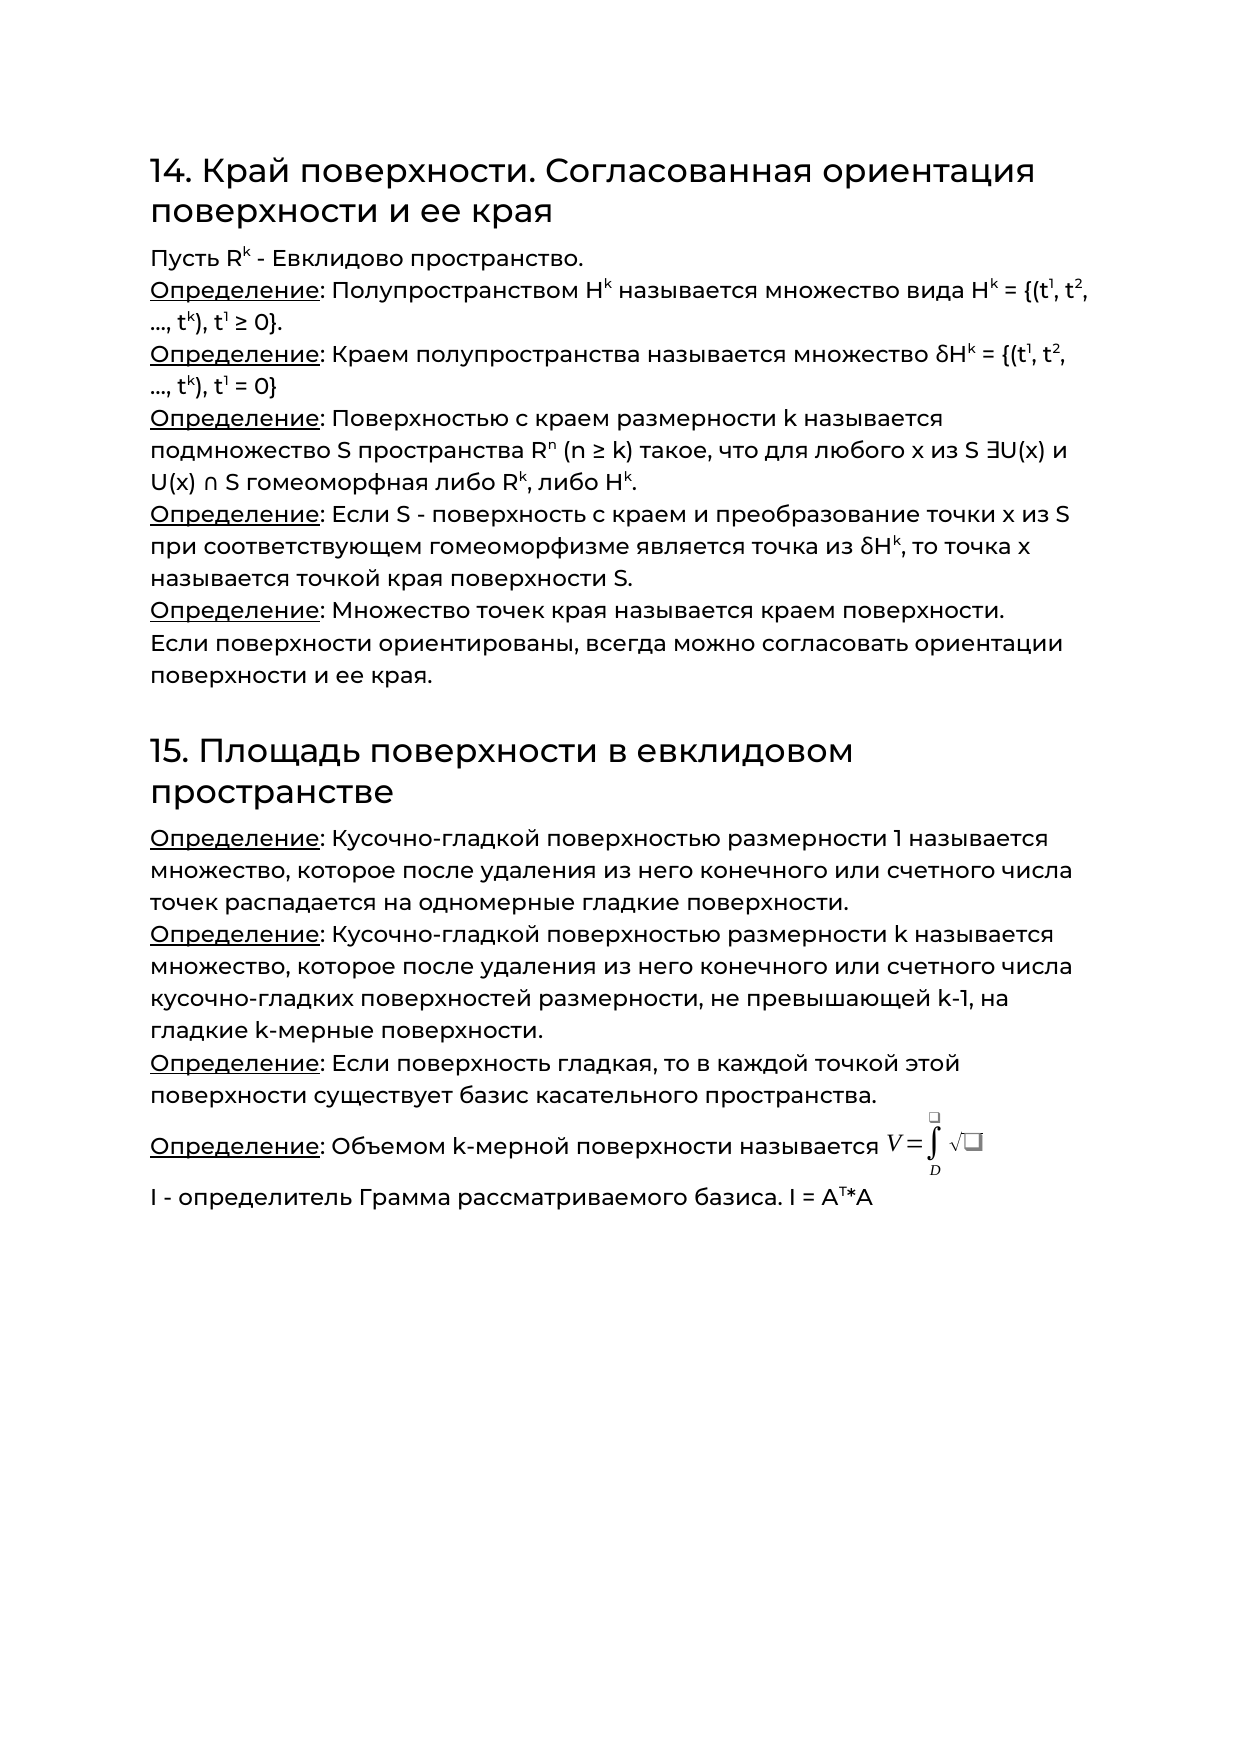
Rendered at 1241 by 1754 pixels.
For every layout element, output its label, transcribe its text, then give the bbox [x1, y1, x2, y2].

text I - определитель Грамма рассматриваемого базиса. I = AT*A [150, 1183, 1090, 1211]
text Определение: Кусочно-гладкой поверхностью размерности k называется множество, которое после удаления из него конечного или счетного числа кусочно-гладких поверхностей размерности, не превышающей k-1, на гладкие k-мерные поверхности. [150, 920, 1090, 1044]
text Определение: Множество точек края называется краем поверхности. [150, 597, 1090, 624]
subtitle 14. Край поверхности. Согласованная ориентация поверхности и ее края [150, 150, 1090, 231]
text Определение: Полупространством Hk называется множество вида Hk = {(t1, t2, …, tk), t1 ≥ 0}. [150, 276, 1090, 336]
text Определение: Объемом k-мерной поверхности называется [150, 1113, 1090, 1179]
subtitle 15. Площадь поверхности в евклидовом пространстве [150, 730, 1090, 812]
text Определение: Кусочно-гладкой поверхностью размерности 1 называется множество, которое после удаления из него конечного или счетного числа точек распадается на одномерные гладкие поверхности. [150, 824, 1090, 916]
text Определение: Поверхностью с краем размерности k называется подмножество S пространства Rn (n ≥ k) такое, что для любого x из S ∃U(x) и U(x) ∩ S гомеоморфная либо Rk, либо Hk. [150, 404, 1090, 496]
text Определение: Краем полупространства называется множество δHk = {(t1, t2, …, tk), t1 = 0} [150, 340, 1090, 400]
text Пусть Rk - Евклидово пространство. [150, 244, 1090, 272]
text Определение: Если S - поверхность с краем и преобразование точки x из S при соответствующем гомеоморфизме является точка из δHk, то точка x называется точкой края поверхности S. [150, 500, 1090, 592]
text Если поверхности ориентированы, всегда можно согласовать ориентации поверхности и ее края. [150, 629, 1090, 689]
text Определение: Если поверхность гладкая, то в каждой точкой этой поверхности существует базис касательного пространства. [150, 1049, 1090, 1109]
